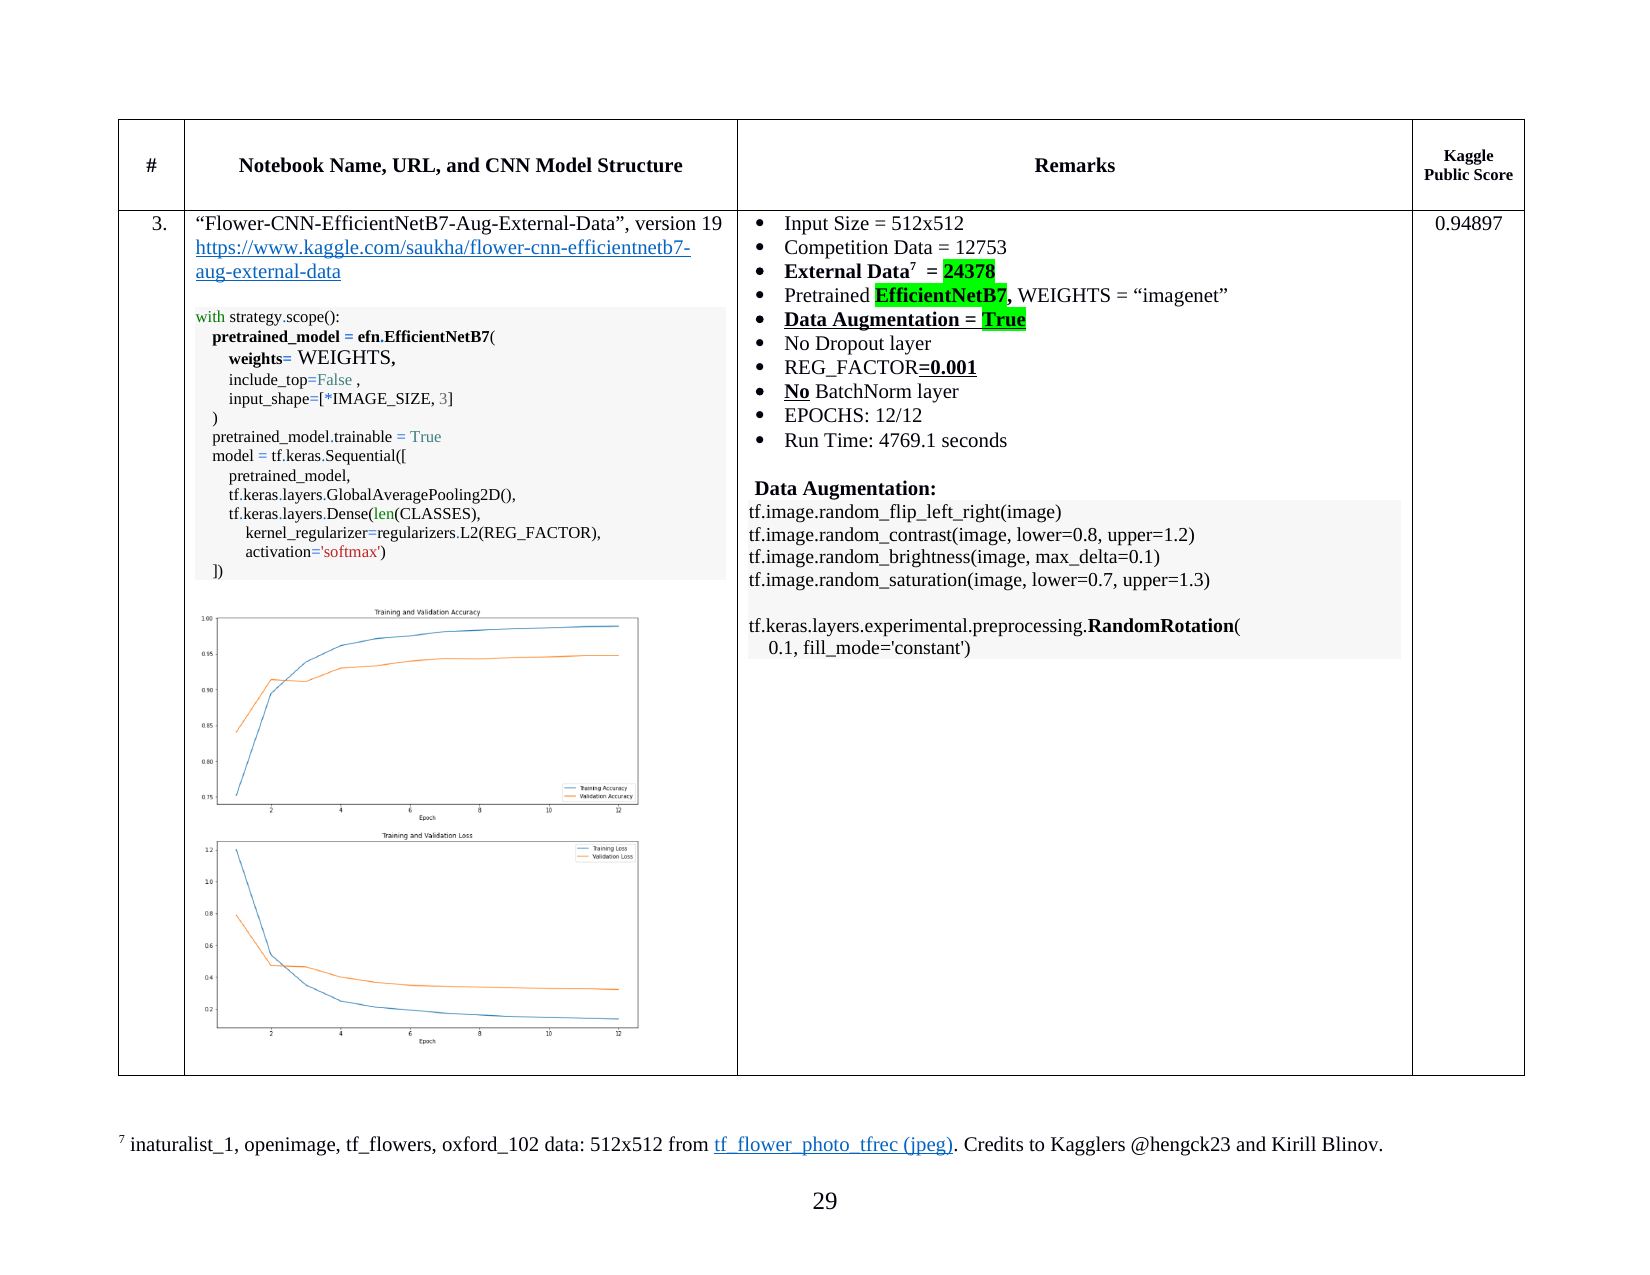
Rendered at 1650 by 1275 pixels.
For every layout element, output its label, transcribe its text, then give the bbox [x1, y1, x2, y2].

picture [195, 604, 646, 1050]
table_cell [119, 211, 184, 1075]
table_header # [119, 120, 184, 210]
table_cell Input Size = 512x512 Competition Data = 12753 External Data = 24378 Pretrained EfficientNetB7, WEIGHTS = “imagenet” Data Augmentation = True No Dropout layer REG_FACTOR=0.001 No BatchNorm layer EPOCHS: 12/12 Run Time: 4769.1 seconds Data Augmentation: tf.image.random_flip_left_right(image) tf.image.random_contrast(image, lower=0.8, upper=1.2) tf.image.random_brightness(image, max_delta=0.1) tf.image.random_saturation(image, lower=0.7, upper=1.3) tf.keras.layers.experimental.preprocessing.RandomRotation( 0.1, fill_mode='constant') [738, 211, 1412, 1075]
table_header Notebook Name, URL, and CNN Model Structure [185, 120, 737, 210]
table_cell 0.94897 [1413, 211, 1524, 1075]
table_header Kaggle Public Score [1413, 120, 1524, 210]
table_cell “Flower-CNN-EfficientNetB7-Aug-External-Data”, version 19 https://www.kaggle.com/saukha/flower-cnn-efficientnetb7-aug-external-data with strategy.scope(): pretrained_model = efn.EfficientNetB7( weights= WEIGHTS, include_top=False , input_shape=[*IMAGE_SIZE, 3] ) pretrained_model.trainable = True model = tf.keras.Sequential([ pretrained_model, tf.keras.layers.GlobalAveragePooling2D(), tf.keras.layers.Dense(len(CLASSES), kernel_regularizer=regularizers.L2(REG_FACTOR), activation='softmax') ]) [185, 211, 737, 1075]
table_header Remarks [738, 120, 1412, 210]
